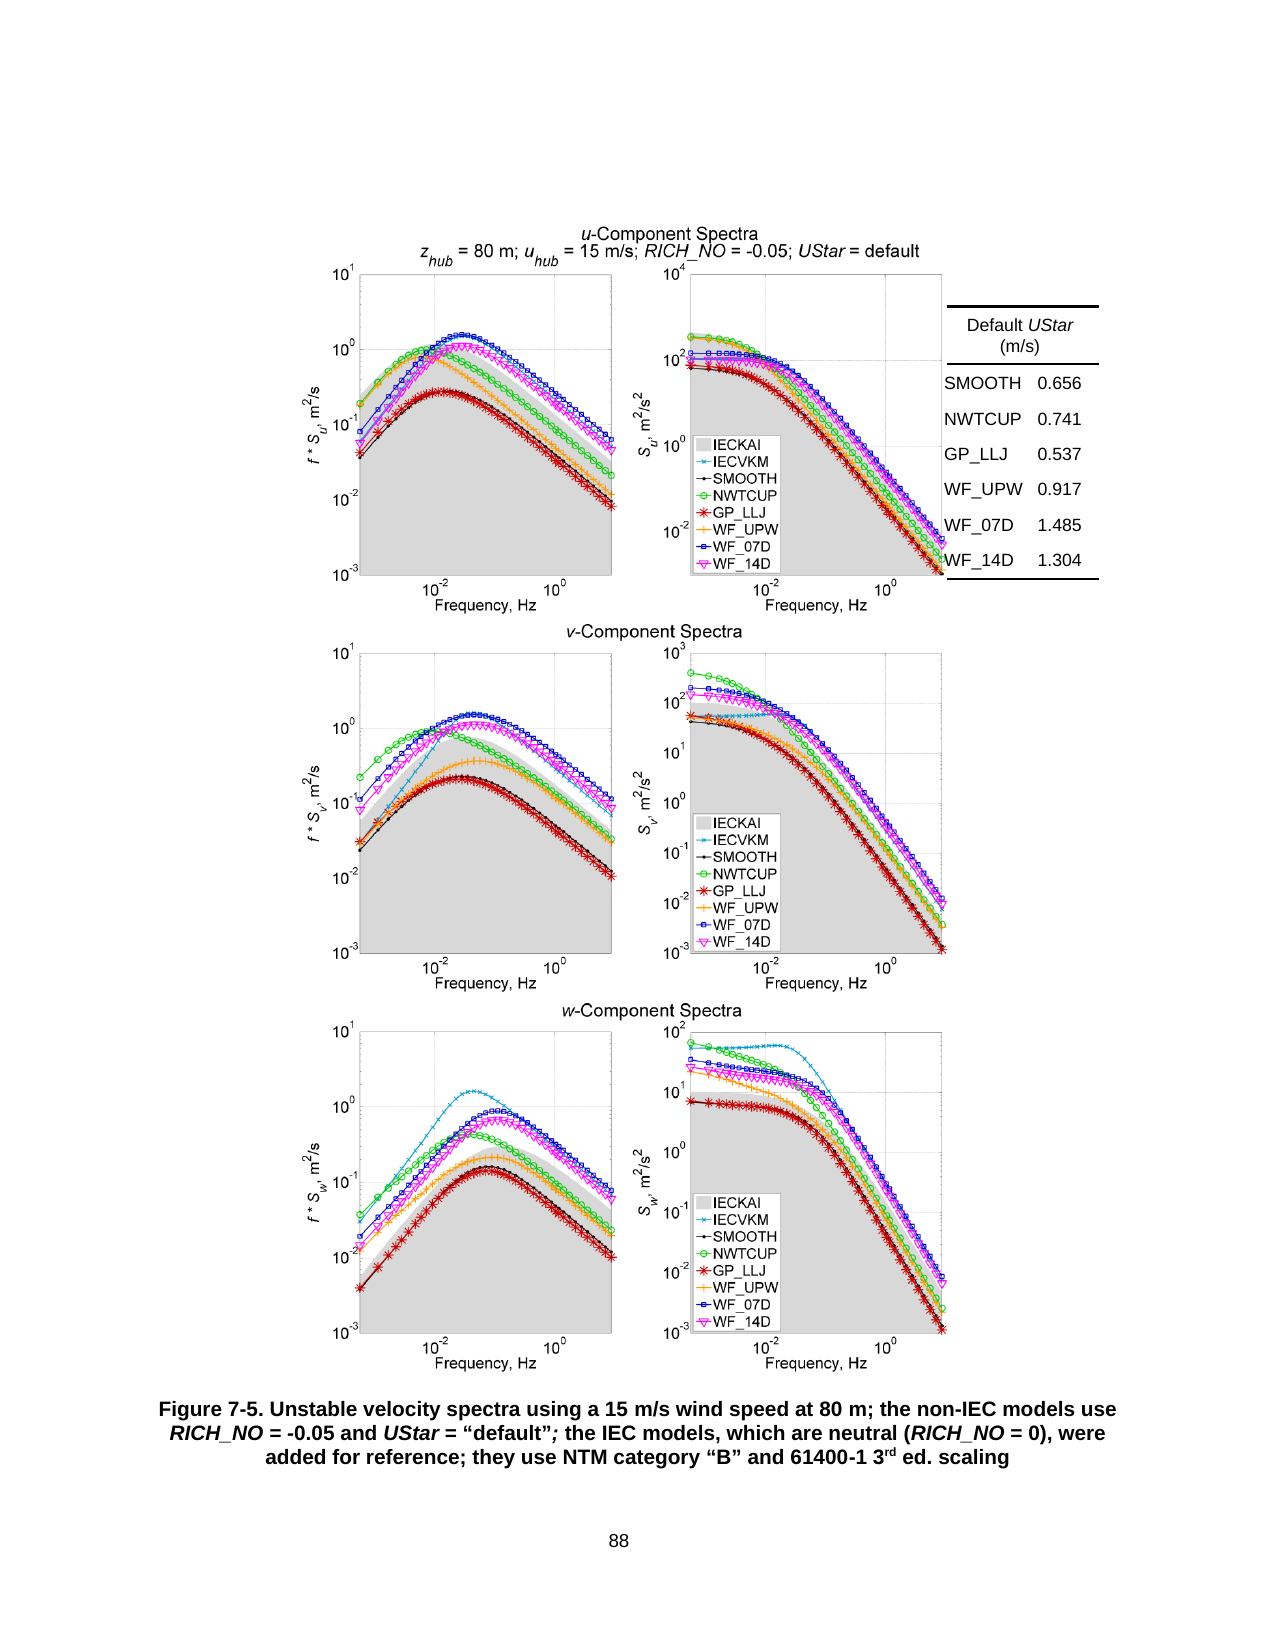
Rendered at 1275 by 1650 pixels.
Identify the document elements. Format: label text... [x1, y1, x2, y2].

picture [262, 617, 1013, 993]
picture [1004, 520, 1011, 530]
picture [262, 996, 1013, 1372]
picture [1004, 555, 1011, 565]
picture [262, 219, 1013, 614]
